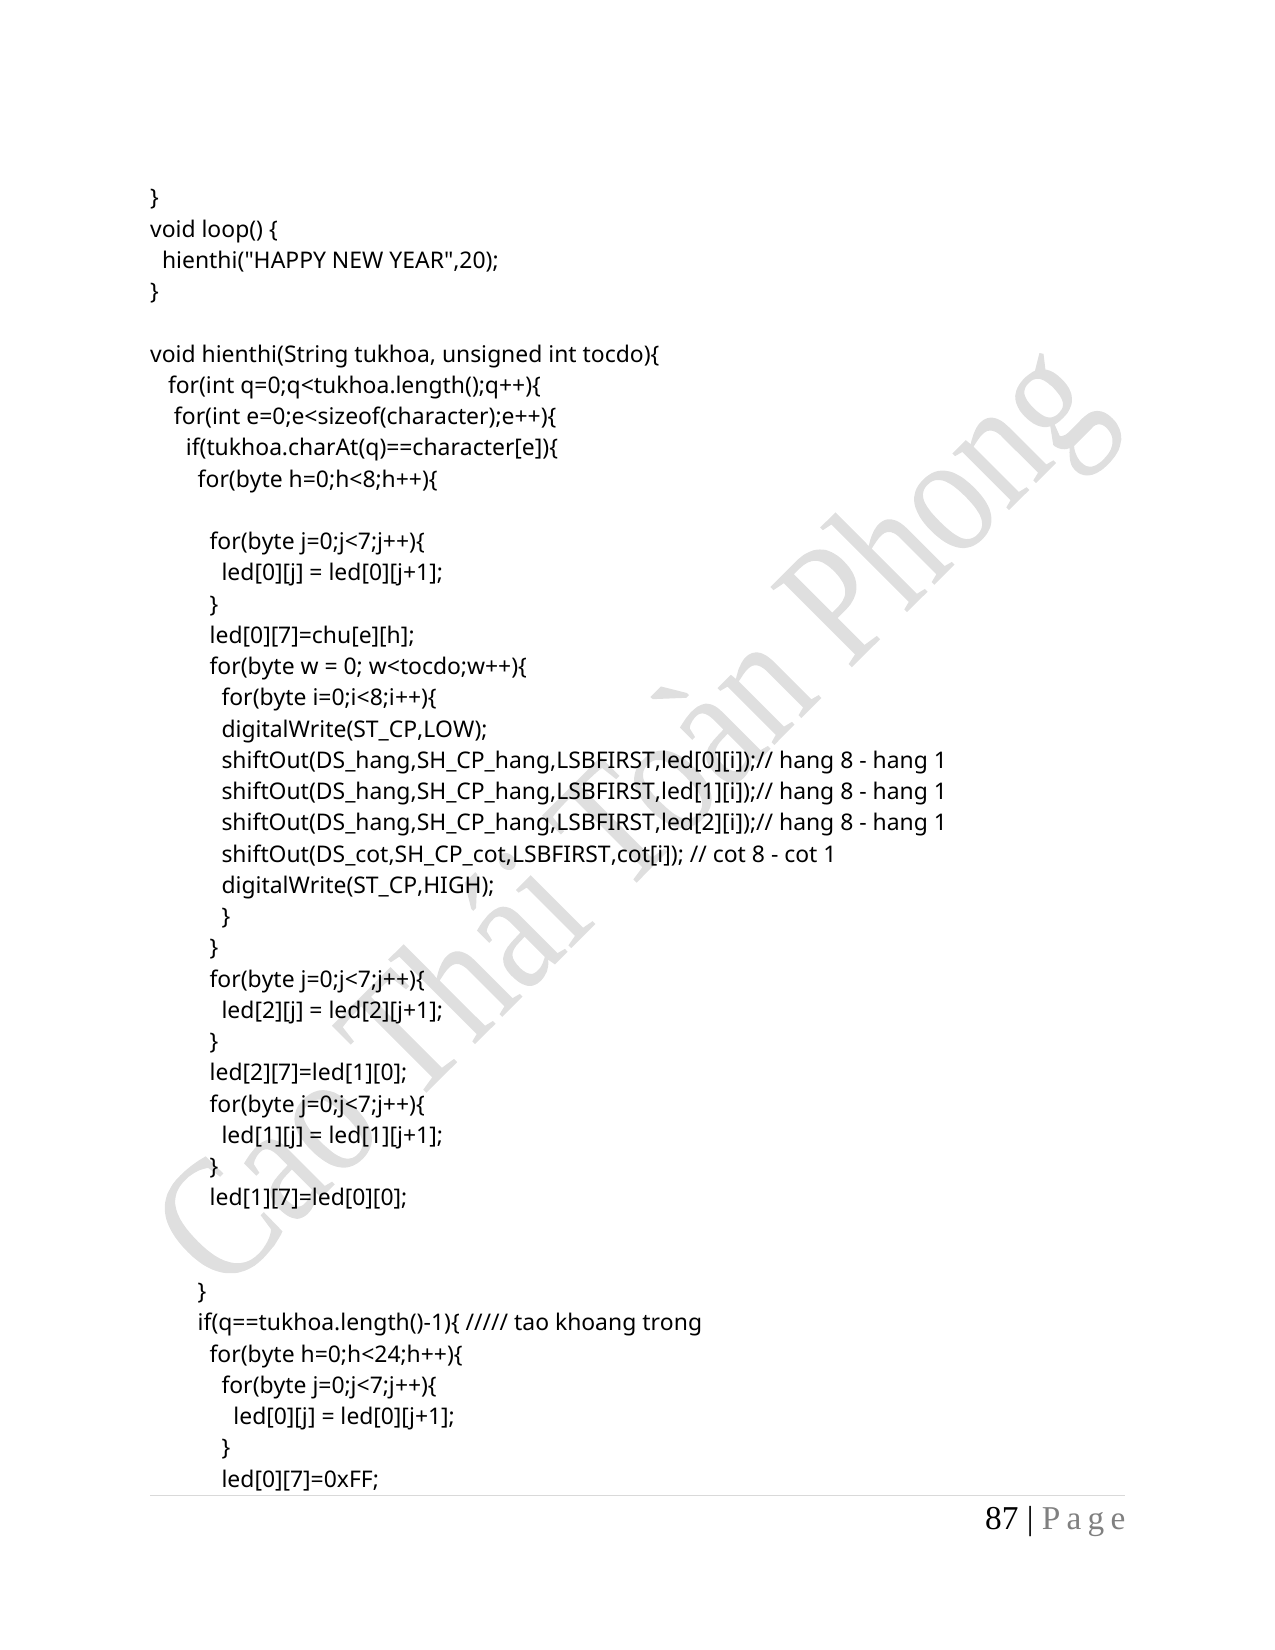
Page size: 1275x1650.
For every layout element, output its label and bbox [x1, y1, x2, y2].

table_header [139, 150, 1136, 1494]
